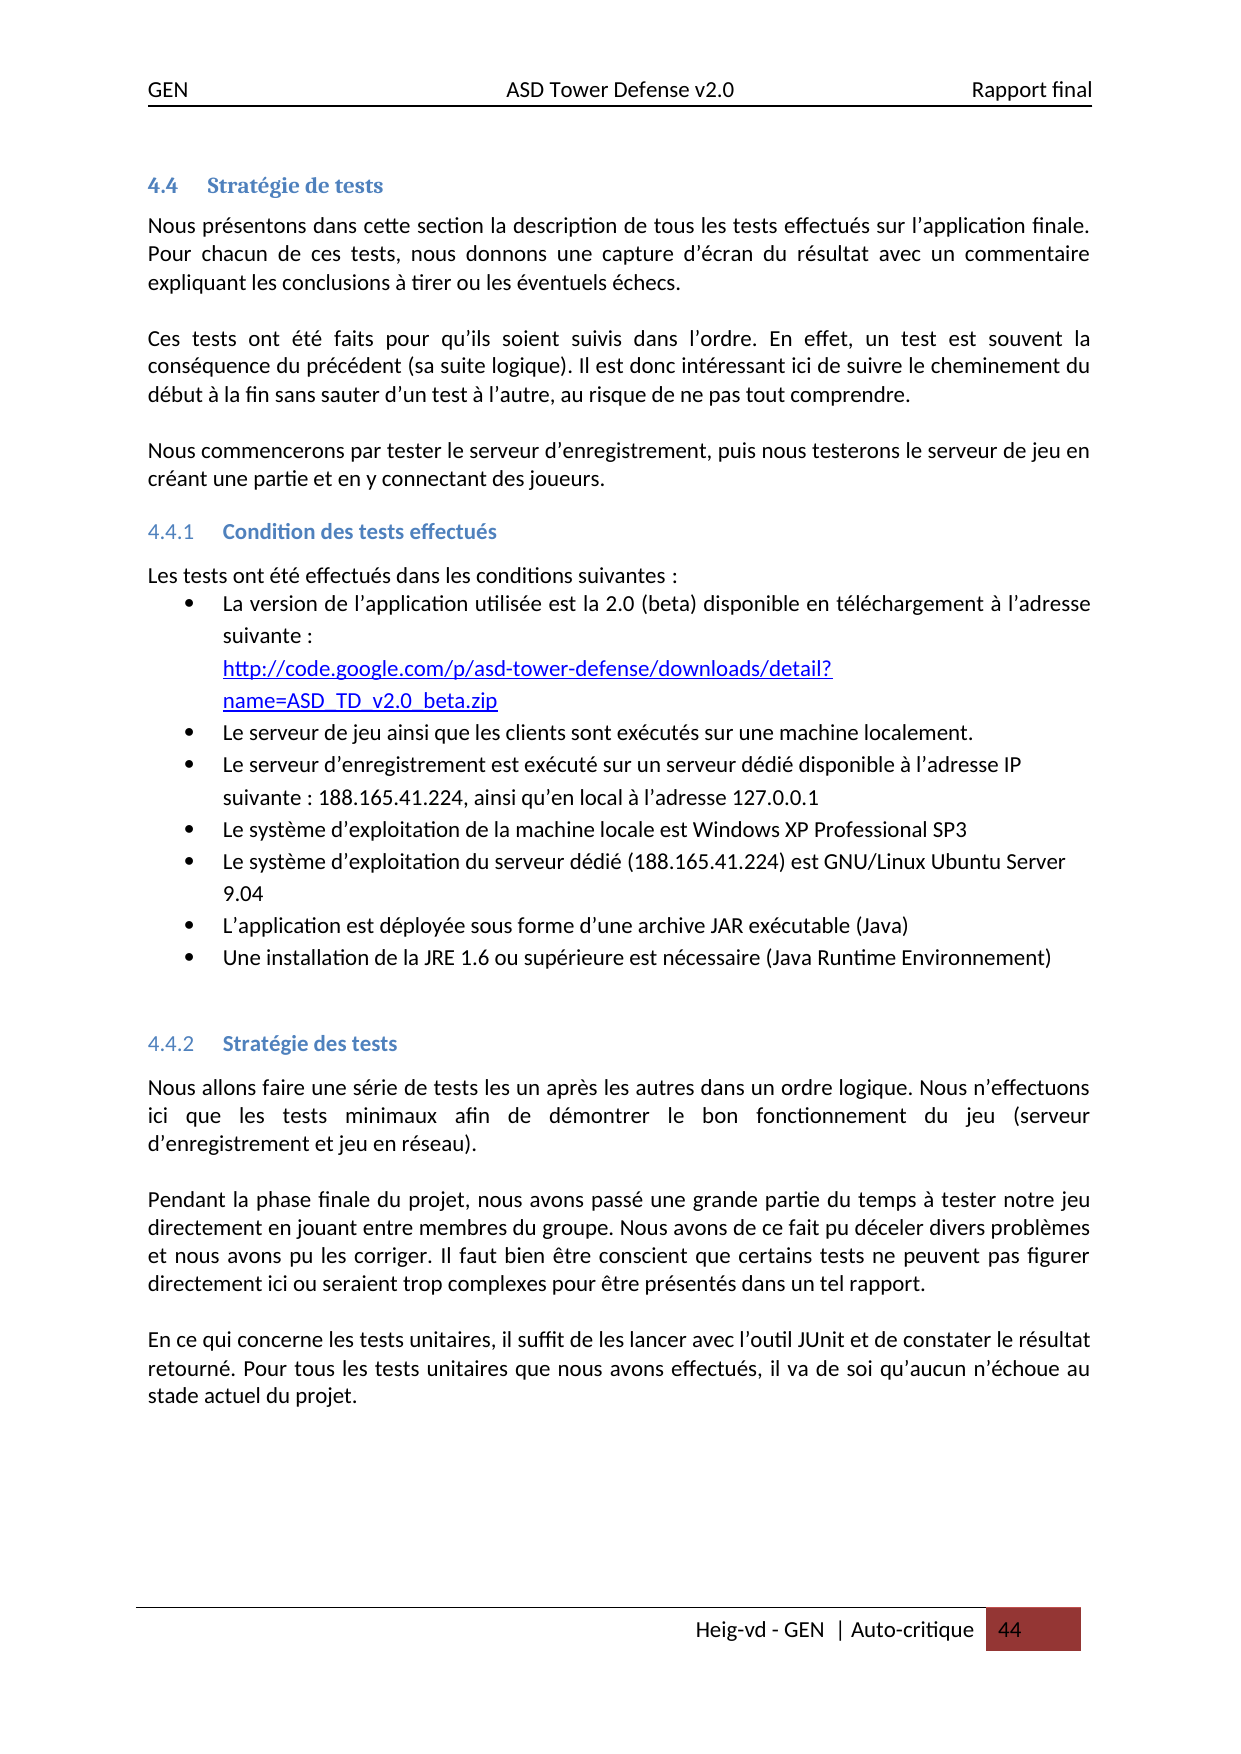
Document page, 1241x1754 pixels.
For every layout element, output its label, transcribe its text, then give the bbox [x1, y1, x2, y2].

list Le serveur de jeu ainsi que les clients sont exécutés sur une machine localement. [185, 718, 1092, 746]
text Nous présentons dans cette section la description de tous les tests effectués sur l’application finale. Pour chacun de ces tests, nous donnons une capture d’écran du résultat avec un commentaire expliquant les conclusions à tirer ou les éventuels échecs. [148, 212, 1092, 296]
list Le serveur d’enregistrement est exécuté sur un serveur dédié disponible à l’adresse IP suivante : 188.165.41.224, ainsi qu’en local à l’adresse 127.0.0.1 [185, 750, 1092, 811]
list La version de l’application utilisée est la 2.0 (beta) disponible en téléchargement à l’adresse suivante : [185, 589, 1092, 650]
list L’application est déployée sous forme d’une archive JAR exécutable (Java) [185, 911, 1092, 939]
list Une installation de la JRE 1.6 ou supérieure est nécessaire (Java Runtime Environnement) [185, 943, 1092, 972]
text Les tests ont été effectués dans les conditions suivantes : [148, 561, 1092, 589]
text Pendant la phase finale du projet, nous avons passé une grande partie du temps à tester notre jeu directement en jouant entre membres du groupe. Nous avons de ce fait pu déceler divers problèmes et nous avons pu les corriger. Il faut bien être conscient que certains tests ne peuvent pas figurer directement ici ou seraient trop complexes pour être présentés dans un tel rapport. [148, 1186, 1092, 1298]
text En ce qui concerne les tests unitaires, il suffit de les lancer avec l’outil JUnit et de constater le résultat retourné. Pour tous les tests unitaires que nous avons effectués, il va de soi qu’aucun n’échoue au stade actuel du projet. [148, 1326, 1092, 1410]
text Nous allons faire une série de tests les un après les autres dans un ordre logique. Nous n’effectuons ici que les tests minimaux afin de démontrer le bon fonctionnement du jeu (serveur d’enregistrement et jeu en réseau). [148, 1073, 1092, 1157]
list Le système d’exploitation du serveur dédié (188.165.41.224) est GNU/Linux Ubuntu Server 9.04 [185, 847, 1092, 907]
list http://code.google.com/p/asd-tower-defense/downloads/detail?name=ASD_TD_v2.0_beta.zip [223, 654, 1092, 714]
list Le système d’exploitation de la machine locale est Windows XP Professional SP3 [185, 815, 1092, 843]
subtitle Condition des tests effectués [148, 517, 1092, 545]
subtitle Stratégie de tests [148, 173, 1092, 199]
subtitle Stratégie des tests [148, 1029, 1092, 1057]
text Nous commencerons par tester le serveur d’enregistrement, puis nous testerons le serveur de jeu en créant une partie et en y connectant des joueurs. [148, 436, 1092, 492]
text Ces tests ont été faits pour qu’ils soient suivis dans l’ordre. En effet, un test est souvent la conséquence du précédent (sa suite logique). Il est donc intéressant ici de suivre le cheminement du début à la fin sans sauter d’un test à l’autre, au risque de ne pas tout comprendre. [148, 324, 1092, 408]
